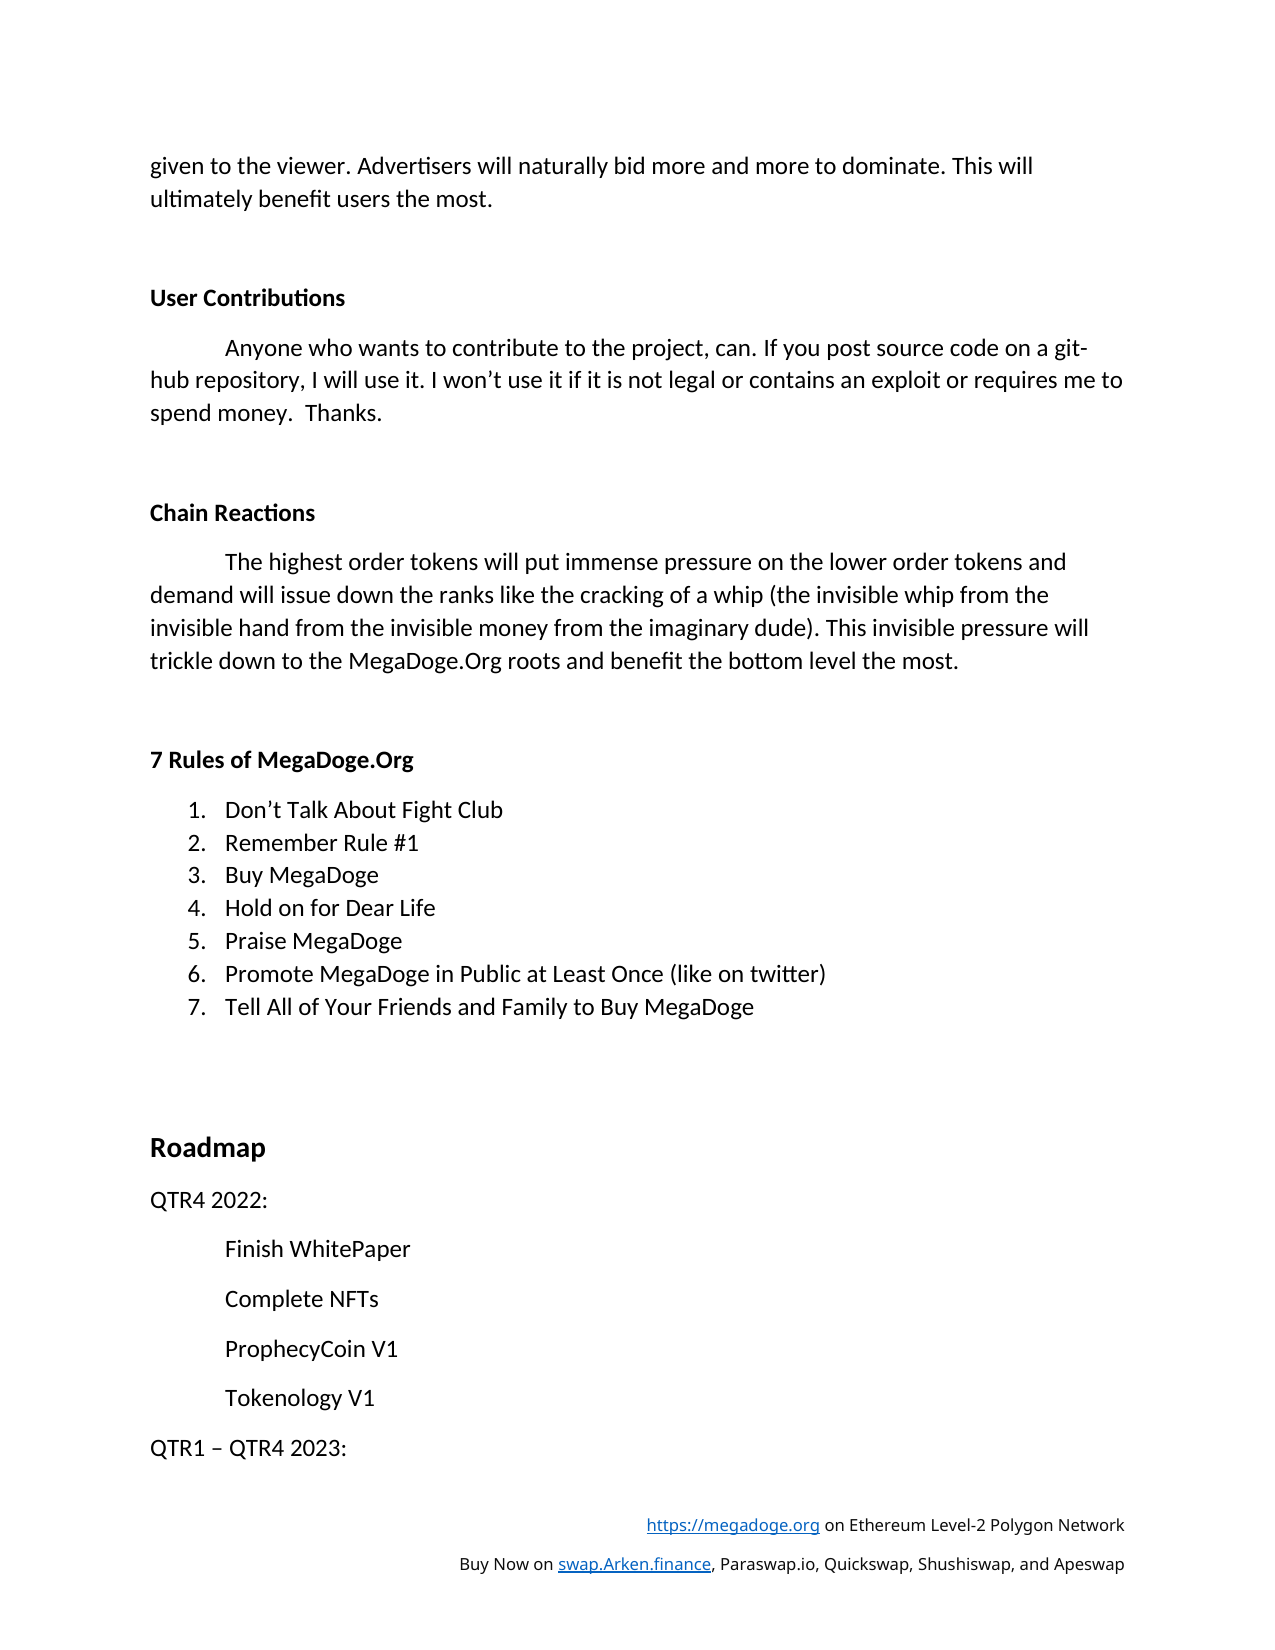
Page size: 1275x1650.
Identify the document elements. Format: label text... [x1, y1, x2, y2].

text Tokenology V1 [150, 1382, 1125, 1413]
list Don’t Talk About Fight Club [187, 794, 1125, 824]
text Complete NFTs [150, 1283, 1125, 1314]
text ProphecyCoin V1 [150, 1333, 1125, 1363]
text Finish WhitePaper [150, 1233, 1125, 1264]
text 7 Rules of MegaDoge.Org [150, 744, 1125, 775]
text Chain Reactions [150, 497, 1125, 527]
list Praise MegaDoge [187, 925, 1125, 956]
list Hold on for Dear Life [187, 892, 1125, 923]
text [150, 150, 1125, 213]
text QTR1 – QTR4 2023: [150, 1432, 1125, 1462]
list Promote MegaDoge in Public at Least Once (like on twitter) [187, 958, 1125, 989]
text QTR4 2022: [150, 1184, 1125, 1214]
text Roadmap [150, 1129, 1125, 1164]
text The highest order tokens will put immense pressure on the lower order tokens and demand will issue down the ranks like the cracking of a whip (the invisible whip from the invisible hand from the invisible money from the imaginary dude). This invisible pressure will trickle down to the MegaDoge.Org roots and benefit the bottom level the most. [150, 546, 1125, 676]
list Remember Rule #1 [187, 827, 1125, 857]
text Anyone who wants to contribute to the project, can. If you post source code on a git-hub repository, I will use it. I won’t use it if it is not legal or contains an exploit or requires me to spend money. Thanks. [150, 332, 1125, 428]
list Buy MegaDoge [187, 859, 1125, 890]
text User Contributions [150, 282, 1125, 313]
list Tell All of Your Friends and Family to Buy MegaDoge [187, 991, 1125, 1022]
